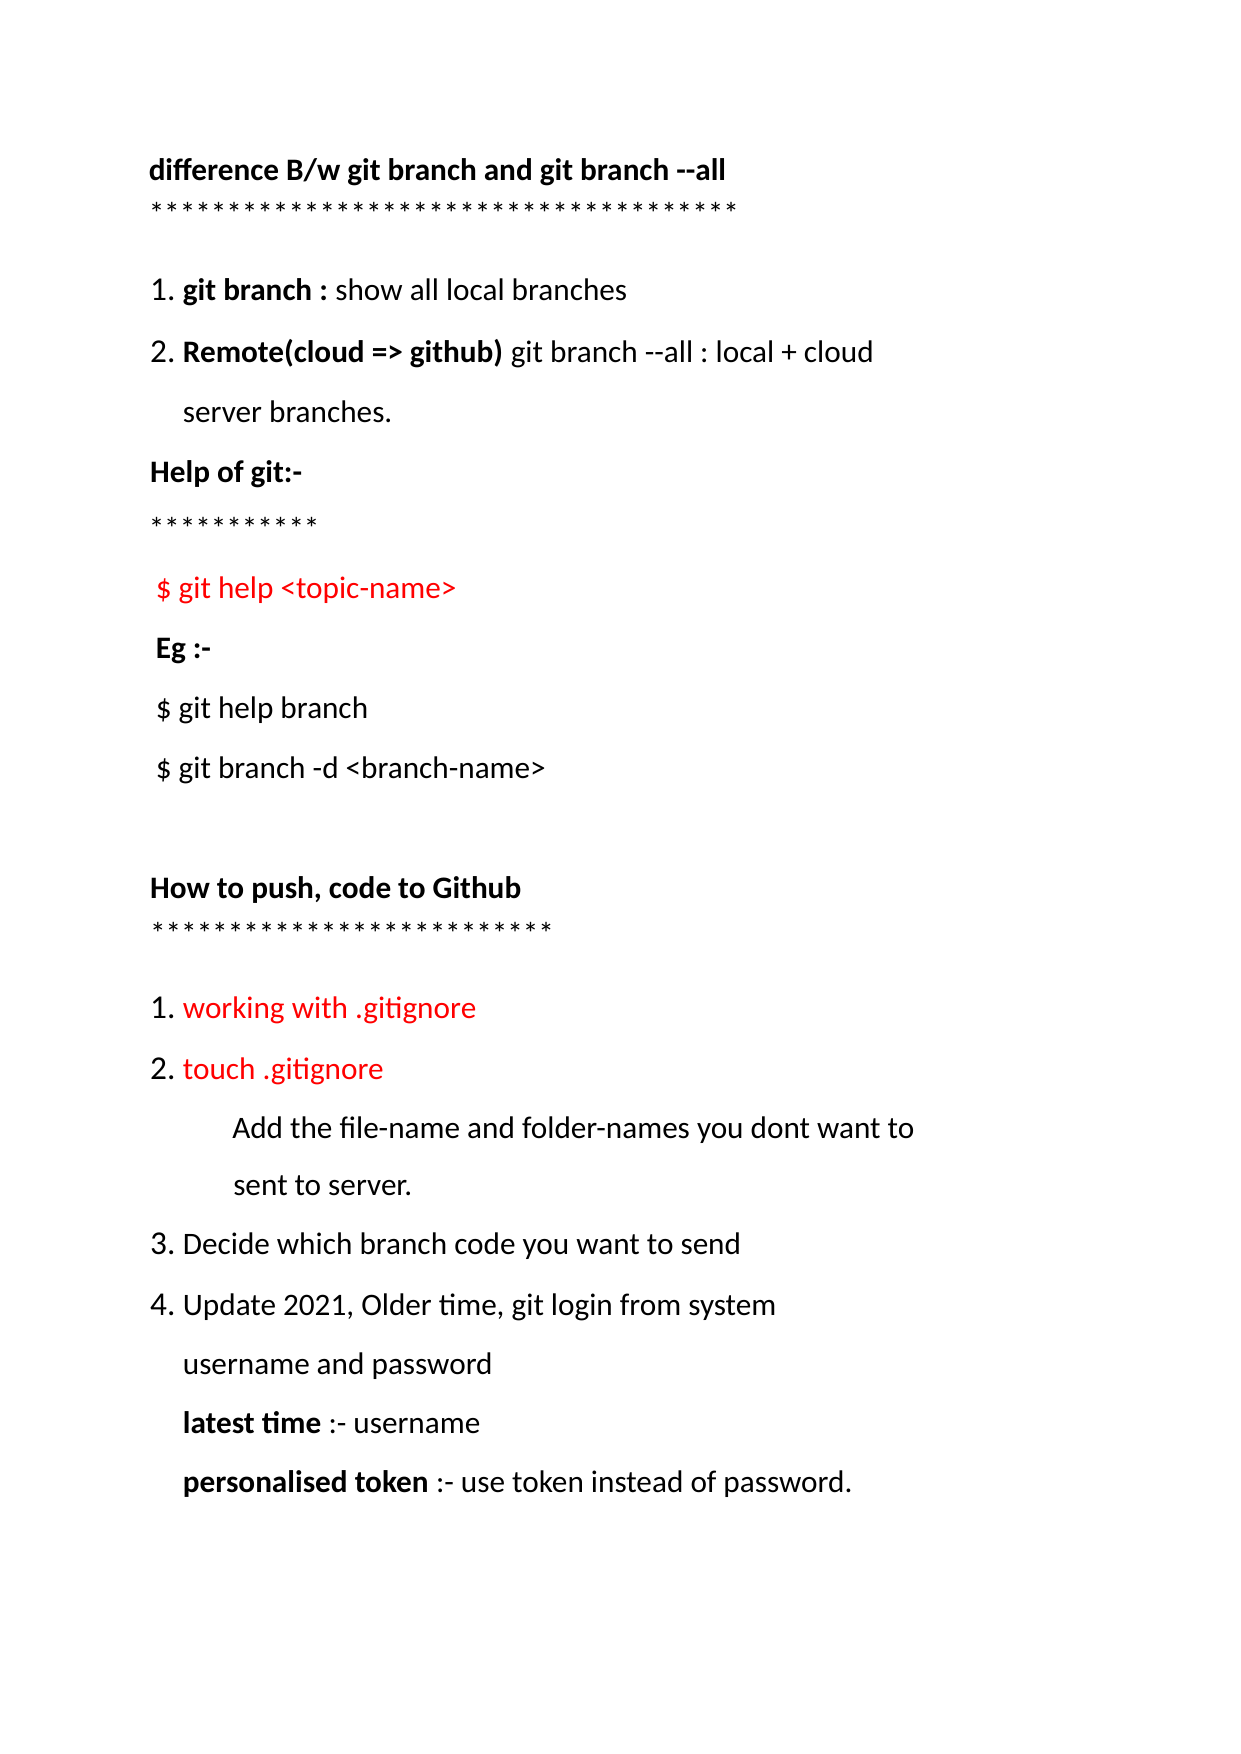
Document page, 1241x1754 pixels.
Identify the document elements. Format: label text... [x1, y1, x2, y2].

subtitle Help of git:- [150, 452, 1201, 490]
subtitle How to push, code to Github [150, 868, 783, 906]
text $ git help <topic-name> [148, 568, 1201, 606]
list touch .gitignore [150, 1047, 1201, 1088]
text server branches. [183, 392, 1092, 431]
text Add the file-name and folder-names you dont want to [148, 1108, 1092, 1146]
text *********** [148, 509, 1201, 547]
list git branch : show all local branches [150, 268, 1092, 309]
subtitle difference B/w git branch and git branch --all [148, 150, 783, 188]
text $ git branch -d <branch-name> [148, 748, 1201, 786]
text username and password [183, 1344, 1201, 1383]
list Remote(cloud => github) git branch --all : local + cloud [150, 330, 1092, 371]
list working with .gitignore [150, 986, 1201, 1027]
text latest time :- username [183, 1403, 1201, 1441]
text sent to server. [148, 1165, 1092, 1203]
text ************************** [150, 914, 1201, 952]
text personalised token :- use token instead of password. [183, 1462, 1201, 1500]
subtitle Eg :- [148, 628, 783, 666]
list Decide which branch code you want to send [150, 1222, 1201, 1263]
text $ git help branch [148, 688, 1201, 727]
list Update 2021, Older time, git login from system [150, 1283, 1201, 1324]
text ************************************** [148, 194, 1201, 232]
